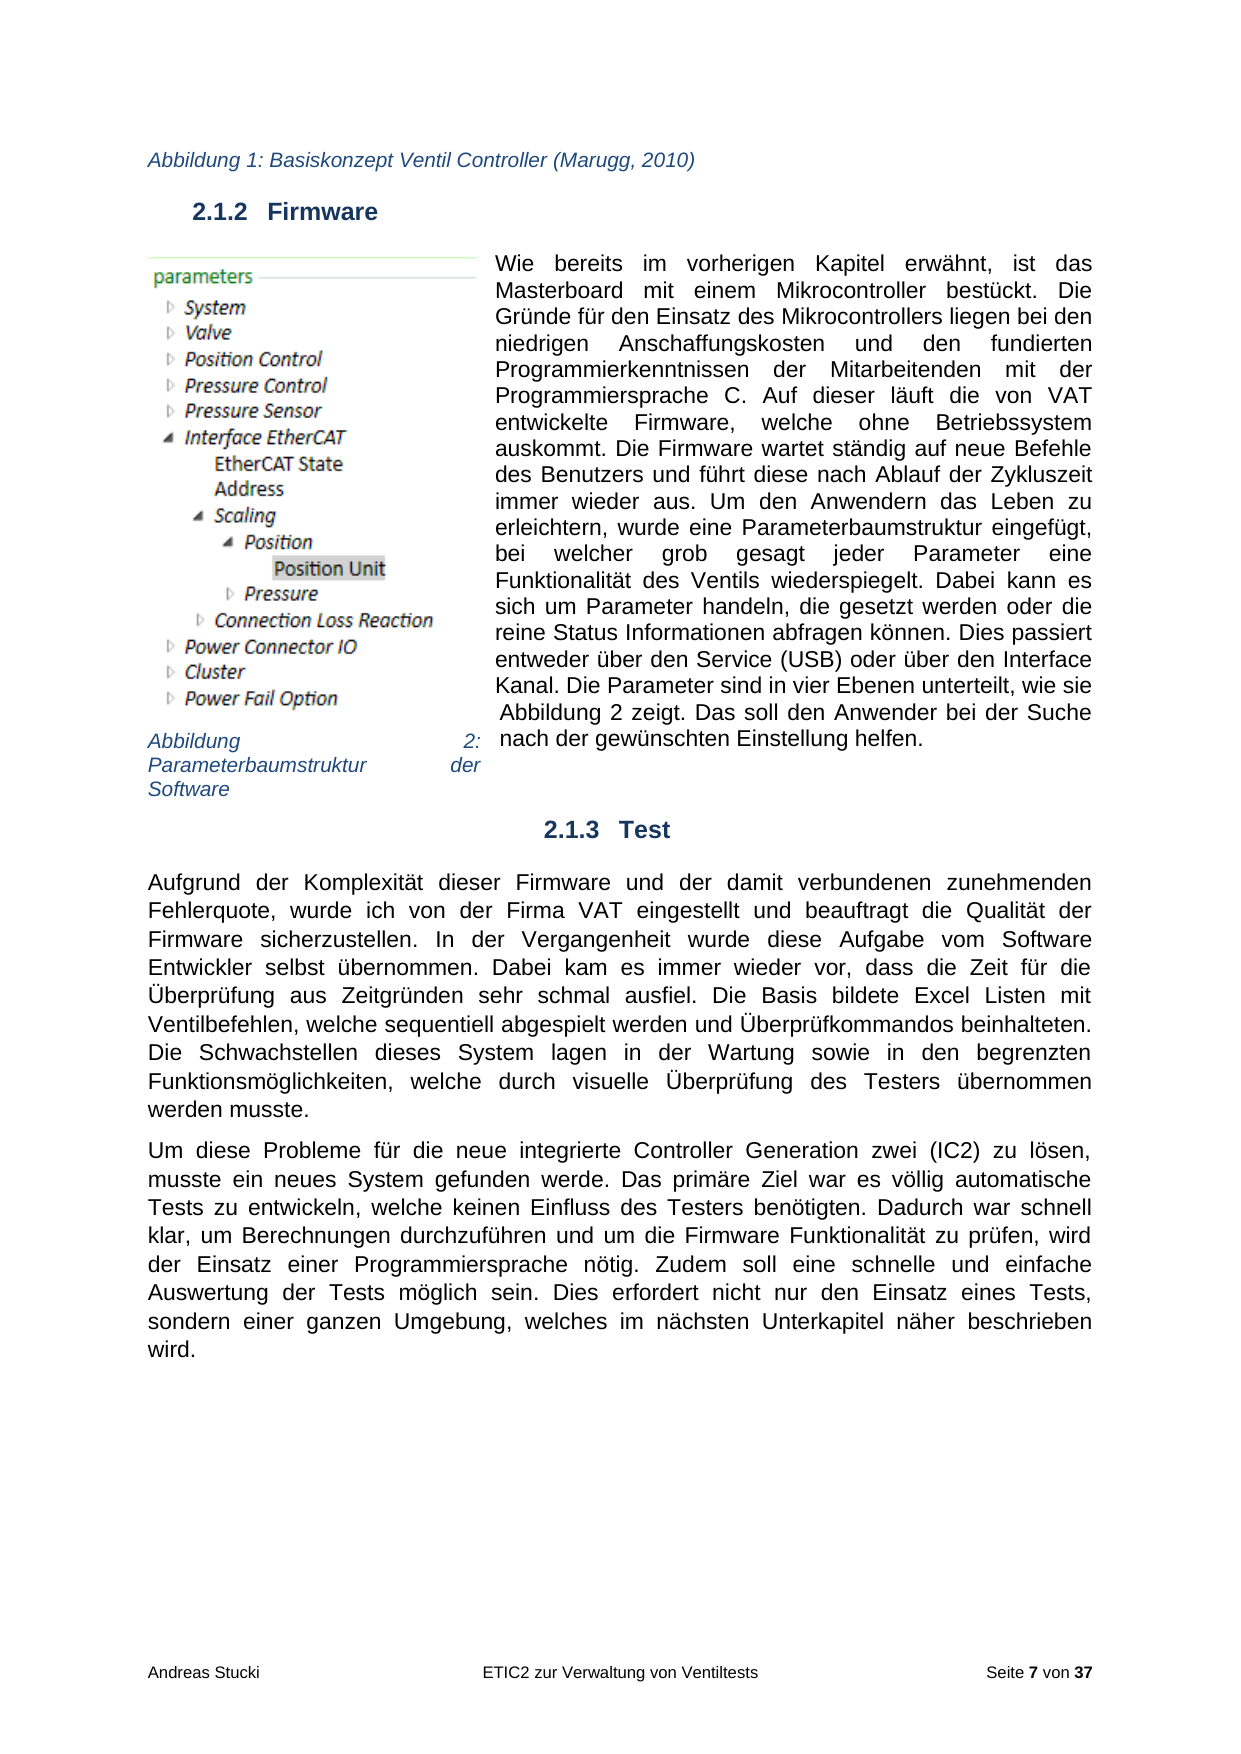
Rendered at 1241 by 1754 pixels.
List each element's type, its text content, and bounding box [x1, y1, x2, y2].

subtitle Test [192, 815, 1092, 844]
picture [147, 257, 476, 723]
text Um diese Probleme für die neue integrierte Controller Generation zwei (IC2) zu lösen, musste ein neues System gefunden werde. Das primäre Ziel war es völlig automatische Tests zu entwickeln, welche keinen Einfluss des Testers benötigten. Dadurch war schnell klar, um Berechnungen durchzuführen und um die Firmware Funktionalität zu prüfen, wird der Einsatz einer Programmiersprache nötig. Zudem soll eine schnelle und einfache Auswertung der Tests möglich sein. Dies erfordert nicht nur den Einsatz eines Tests, sondern einer ganzen Umgebung, welches im nächsten Unterkapitel näher beschrieben wird. [148, 1137, 1092, 1363]
subtitle Firmware [192, 197, 1092, 225]
text Aufgrund der Komplexität dieser Firmware und der damit verbundenen zunehmenden Fehlerquote, wurde ich von der Firma VAT eingestellt und beauftragt die Qualität der Firmware sicherzustellen. In der Vergangenheit wurde diese Aufgabe vom Software Entwickler selbst übernommen. Dabei kam es immer wieder vor, dass die Zeit für die Überprüfung aus Zeitgründen sehr schmal ausfiel. Die Basis bildete Excel Listen mit Ventilbefehlen, welche sequentiell abgespielt werden und Überprüfkommandos beinhalteten. Die Schwachstellen dieses System lagen in der Wartung sowie in den begrenzten Funktionsmöglichkeiten, welche durch visuelle Überprüfung des Testers übernommen werden musste. [148, 869, 1092, 1123]
